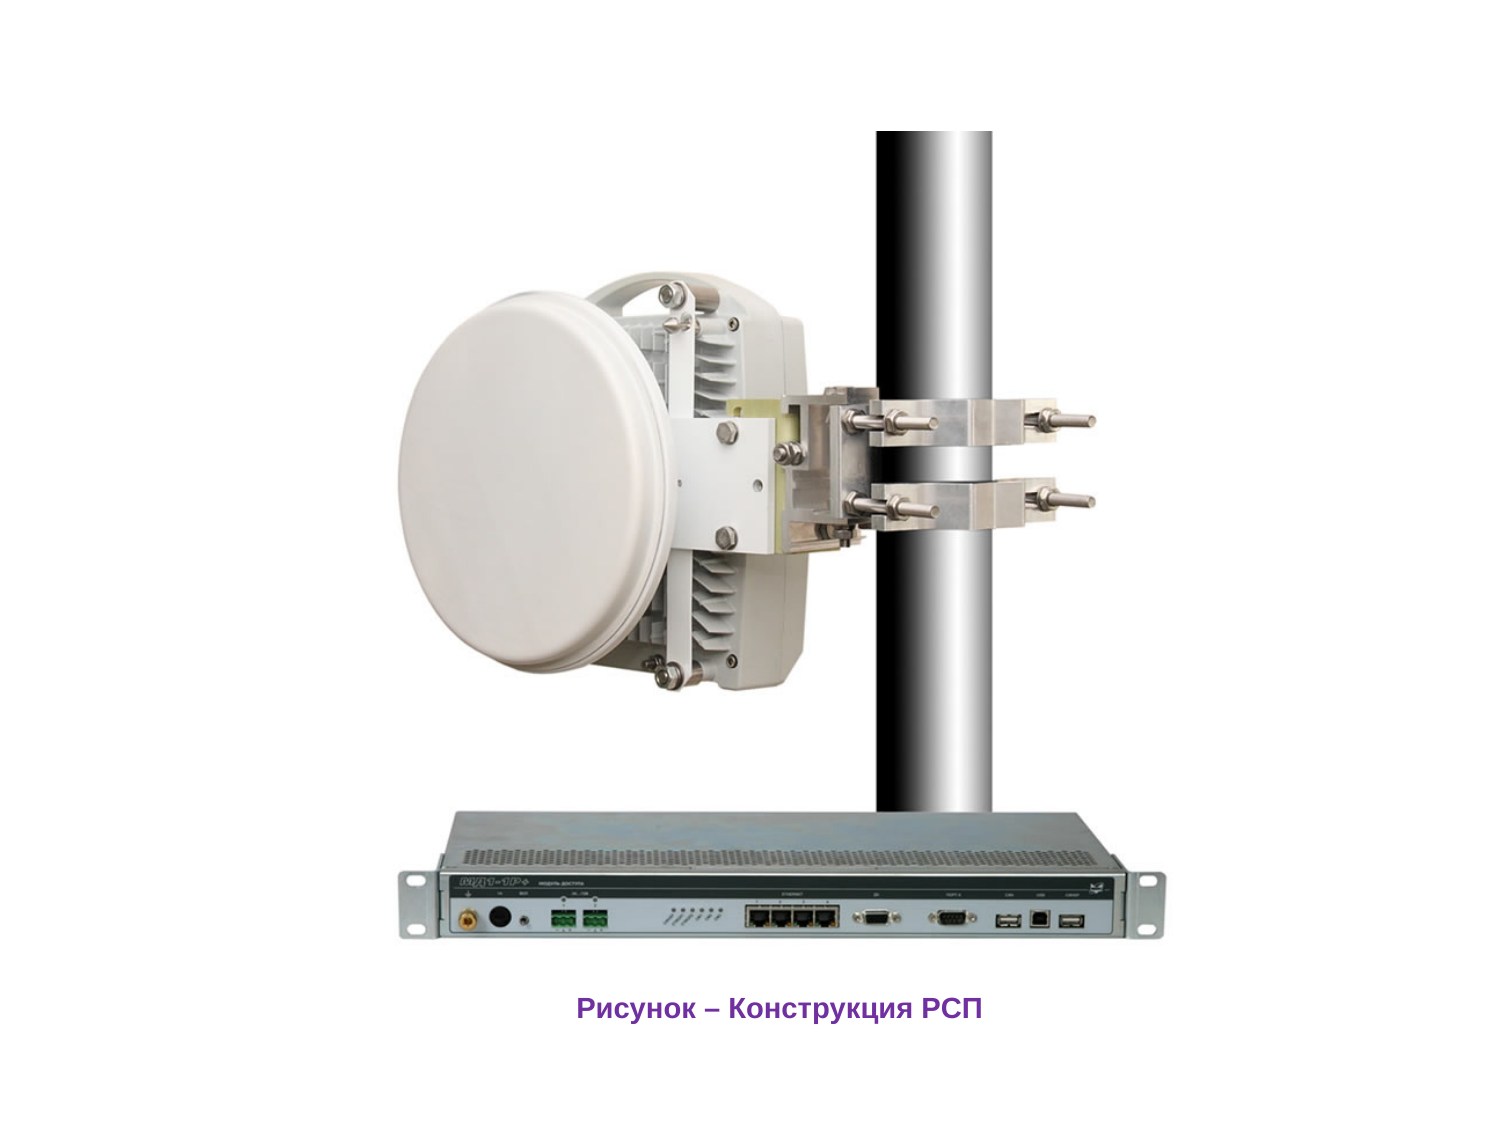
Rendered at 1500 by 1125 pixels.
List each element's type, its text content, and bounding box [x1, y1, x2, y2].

text Рисунок – Конструкция РСП [118, 991, 1382, 1024]
picture [338, 131, 1221, 991]
